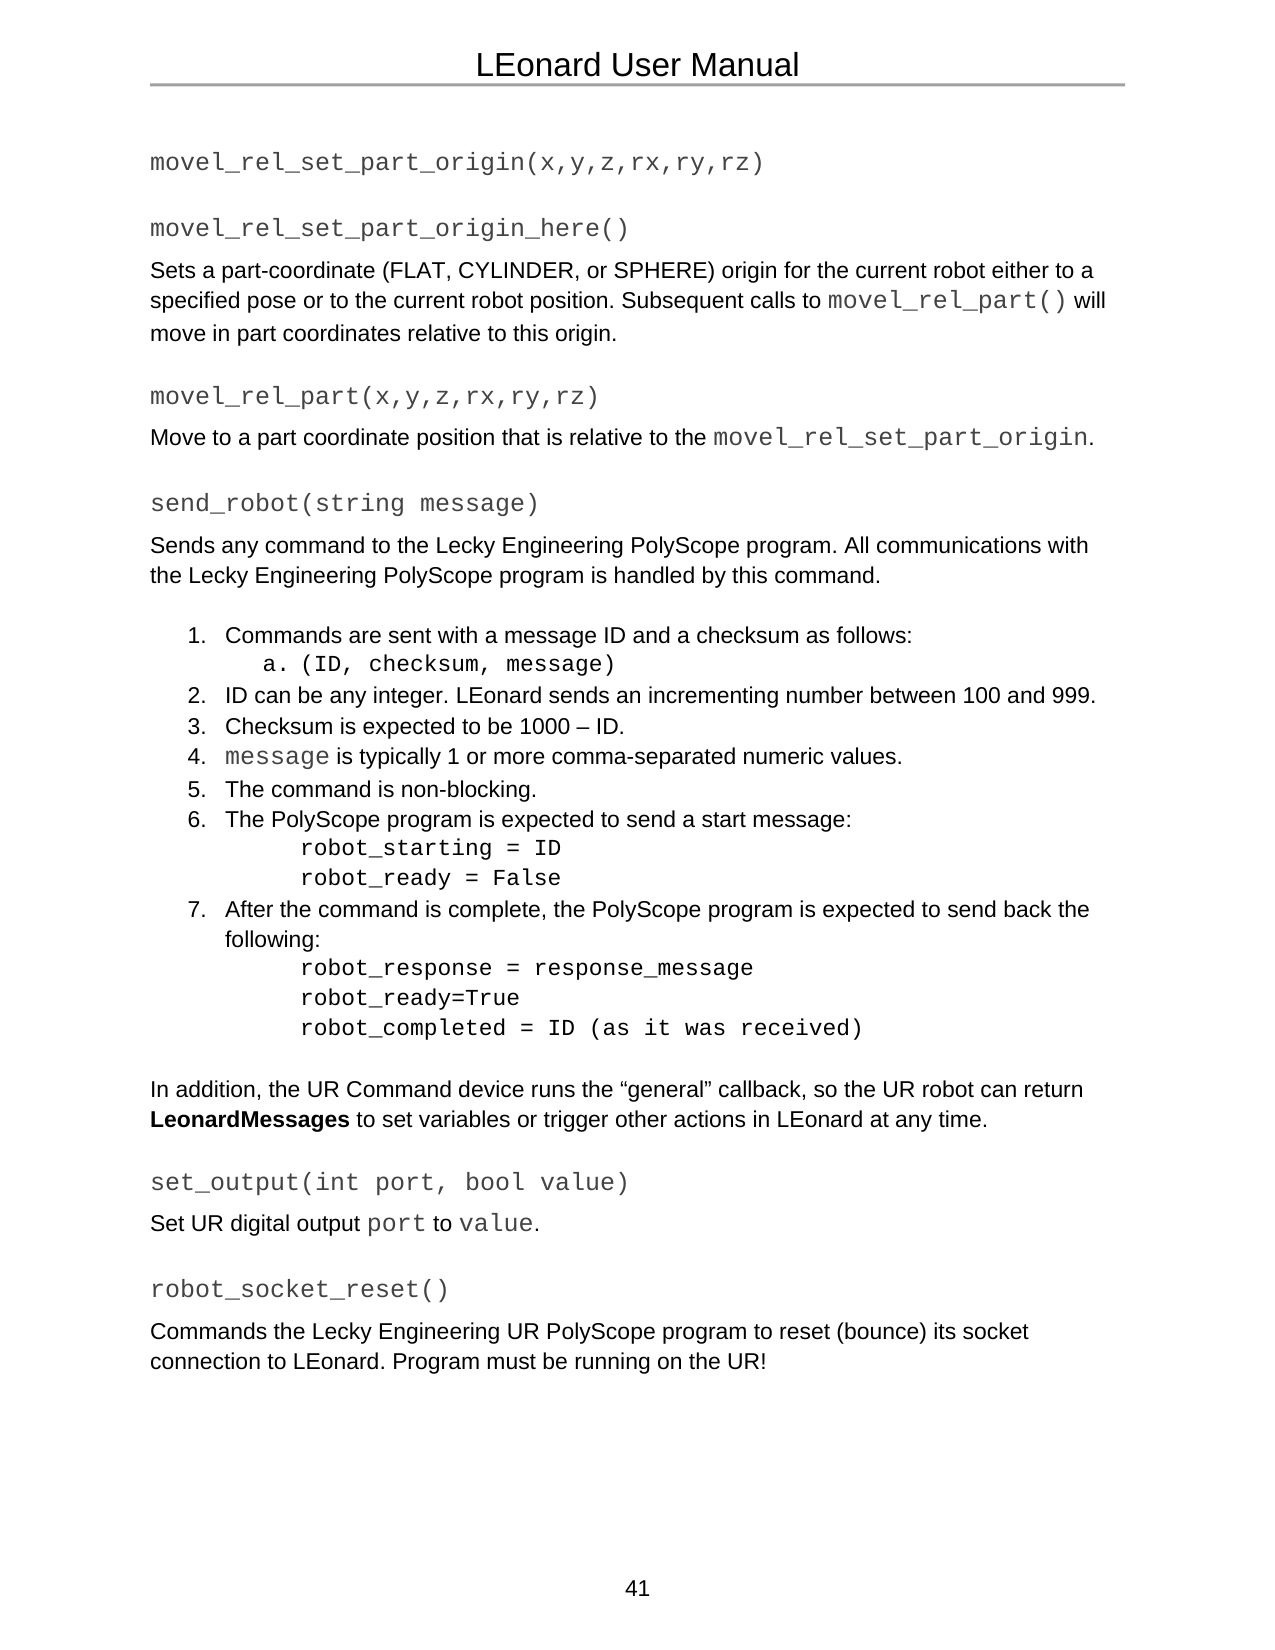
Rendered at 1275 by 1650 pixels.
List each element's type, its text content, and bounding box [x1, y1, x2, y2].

list Commands are sent with a message ID and a checksum as follows: [187, 622, 1125, 649]
text robot_response = response_message [300, 956, 1125, 982]
list message is typically 1 or more comma-separated numeric values. [187, 743, 1125, 772]
text robot_starting = ID [300, 836, 1125, 862]
text Sets a part-coordinate (FLAT, CYLINDER, or SPHERE) origin for the current robot either to a specified pose or to the current robot position. Subsequent calls to movel_rel_part() will move in part coordinates relative to this origin. [150, 257, 1125, 346]
text In addition, the UR Command device runs the “general” callback, so the UR robot can return LeonardMessages to set variables or trigger other actions in LEonard at any time. [150, 1076, 1125, 1132]
subtitle movel_rel_set_part_origin(x,y,z,rx,ry,rz) [150, 150, 1125, 178]
list The command is non-blocking. [187, 776, 1125, 802]
text Commands the Lecky Engineering UR PolyScope program to reset (bounce) its socket connection to LEonard. Program must be running on the UR! [150, 1318, 1125, 1374]
subtitle set_output(int port, bool value) [150, 1169, 1125, 1198]
subtitle robot_socket_reset() [150, 1277, 1125, 1305]
subtitle movel_rel_part(x,y,z,rx,ry,rz) [150, 383, 1125, 412]
list ID can be any integer. LEonard sends an incrementing number between 100 and 999. [187, 682, 1125, 709]
list The PolyScope program is expected to send a start message: [187, 806, 1125, 833]
list After the command is complete, the PolyScope program is expected to send back the following: [187, 896, 1125, 953]
text Sends any command to the Lecky Engineering PolyScope program. All communications with the Lecky Engineering PolyScope program is handled by this command. [150, 532, 1125, 588]
list (ID, checksum, message) [262, 653, 1125, 678]
text robot_ready=True [300, 986, 1125, 1012]
list Checksum is expected to be 1000 – ID. [187, 713, 1125, 739]
text Set UR digital output port to value. [150, 1210, 1125, 1239]
text robot_completed = ID (as it was received) [300, 1016, 1125, 1042]
text Move to a part coordinate position that is relative to the movel_rel_set_part_origin. [150, 424, 1125, 453]
subtitle movel_rel_set_part_origin_here() [150, 216, 1125, 244]
text robot_ready = False [300, 866, 1125, 892]
subtitle send_robot(string message) [150, 491, 1125, 519]
